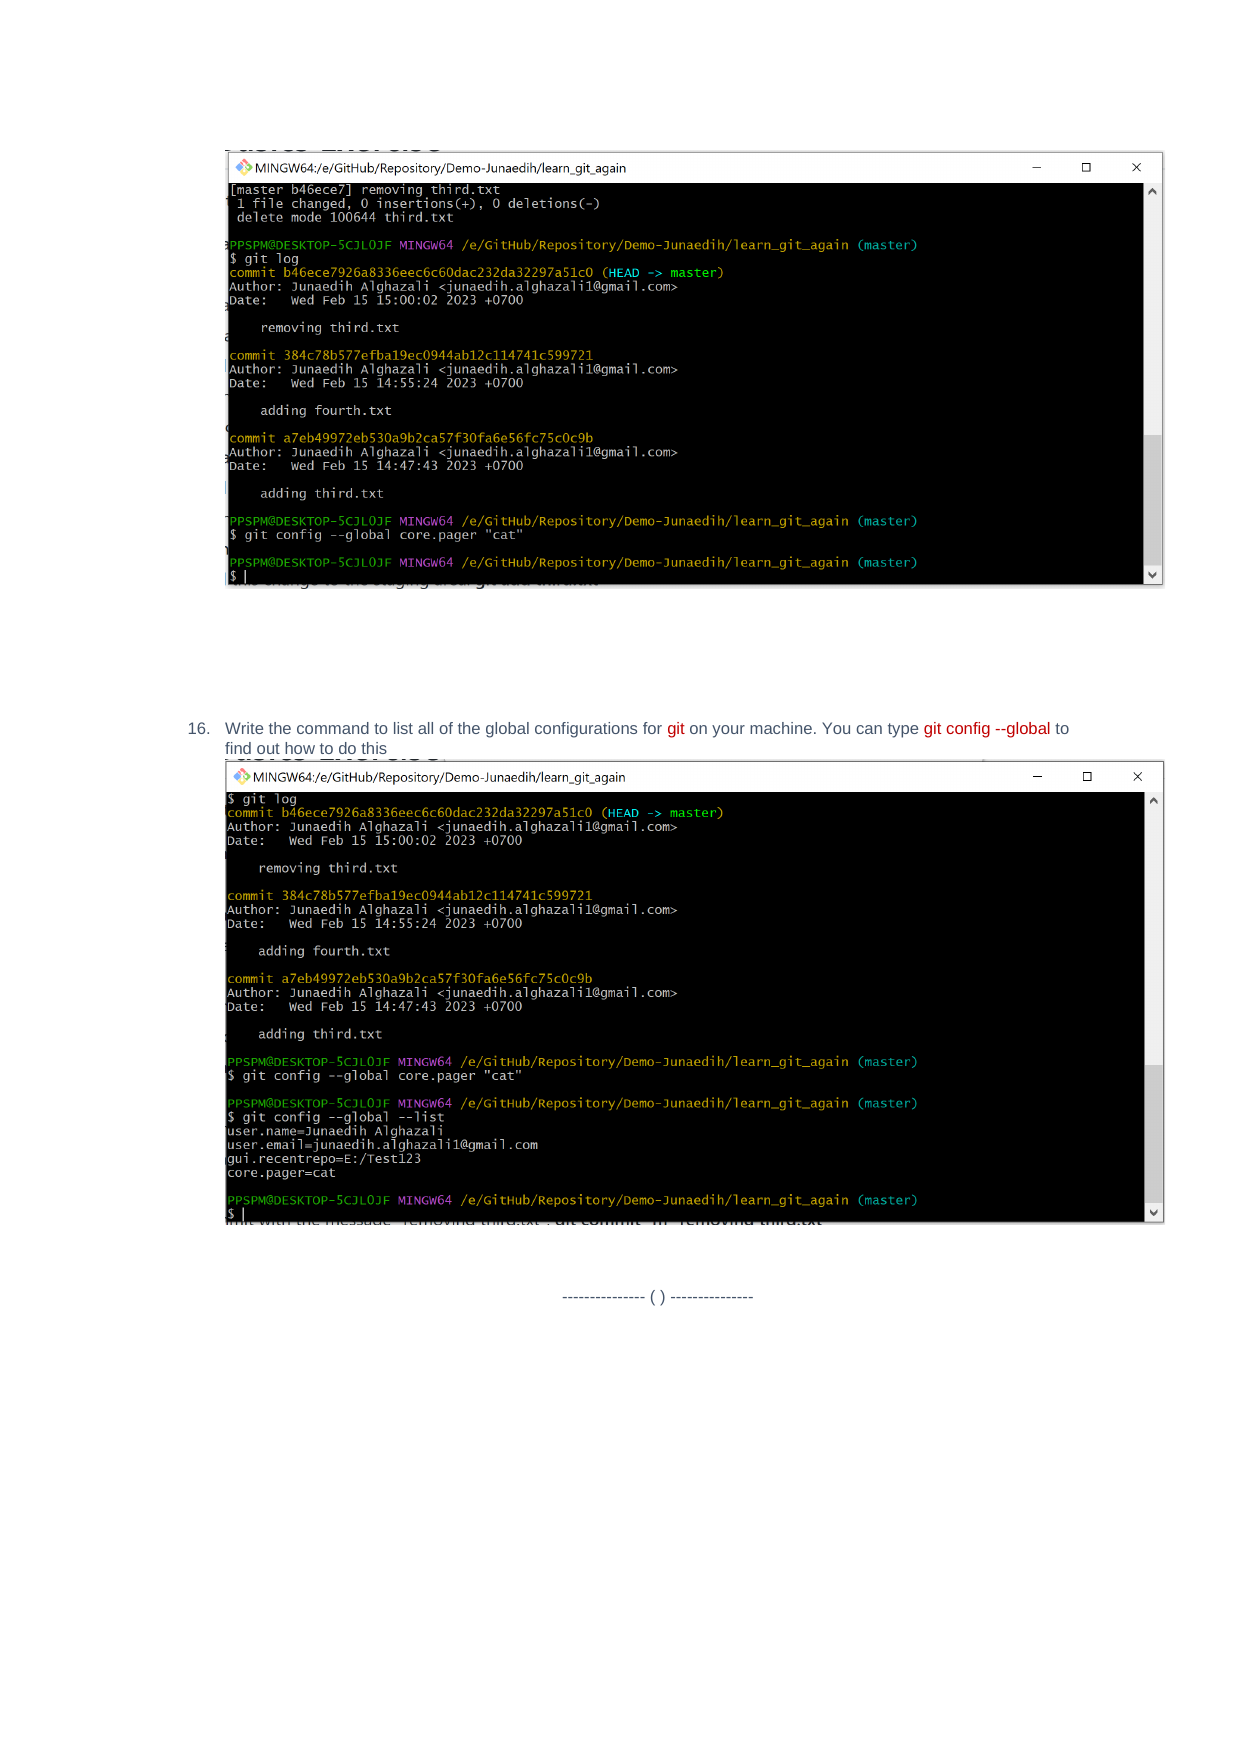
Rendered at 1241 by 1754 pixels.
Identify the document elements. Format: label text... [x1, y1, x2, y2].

picture [225, 759, 1166, 1225]
list Write the command to list all of the global configurations for git on your machine. You can type git config --global to find out how to do this [187, 719, 1090, 758]
list --------------- ( ) --------------- [225, 1287, 1090, 1306]
picture [225, 150, 1166, 589]
